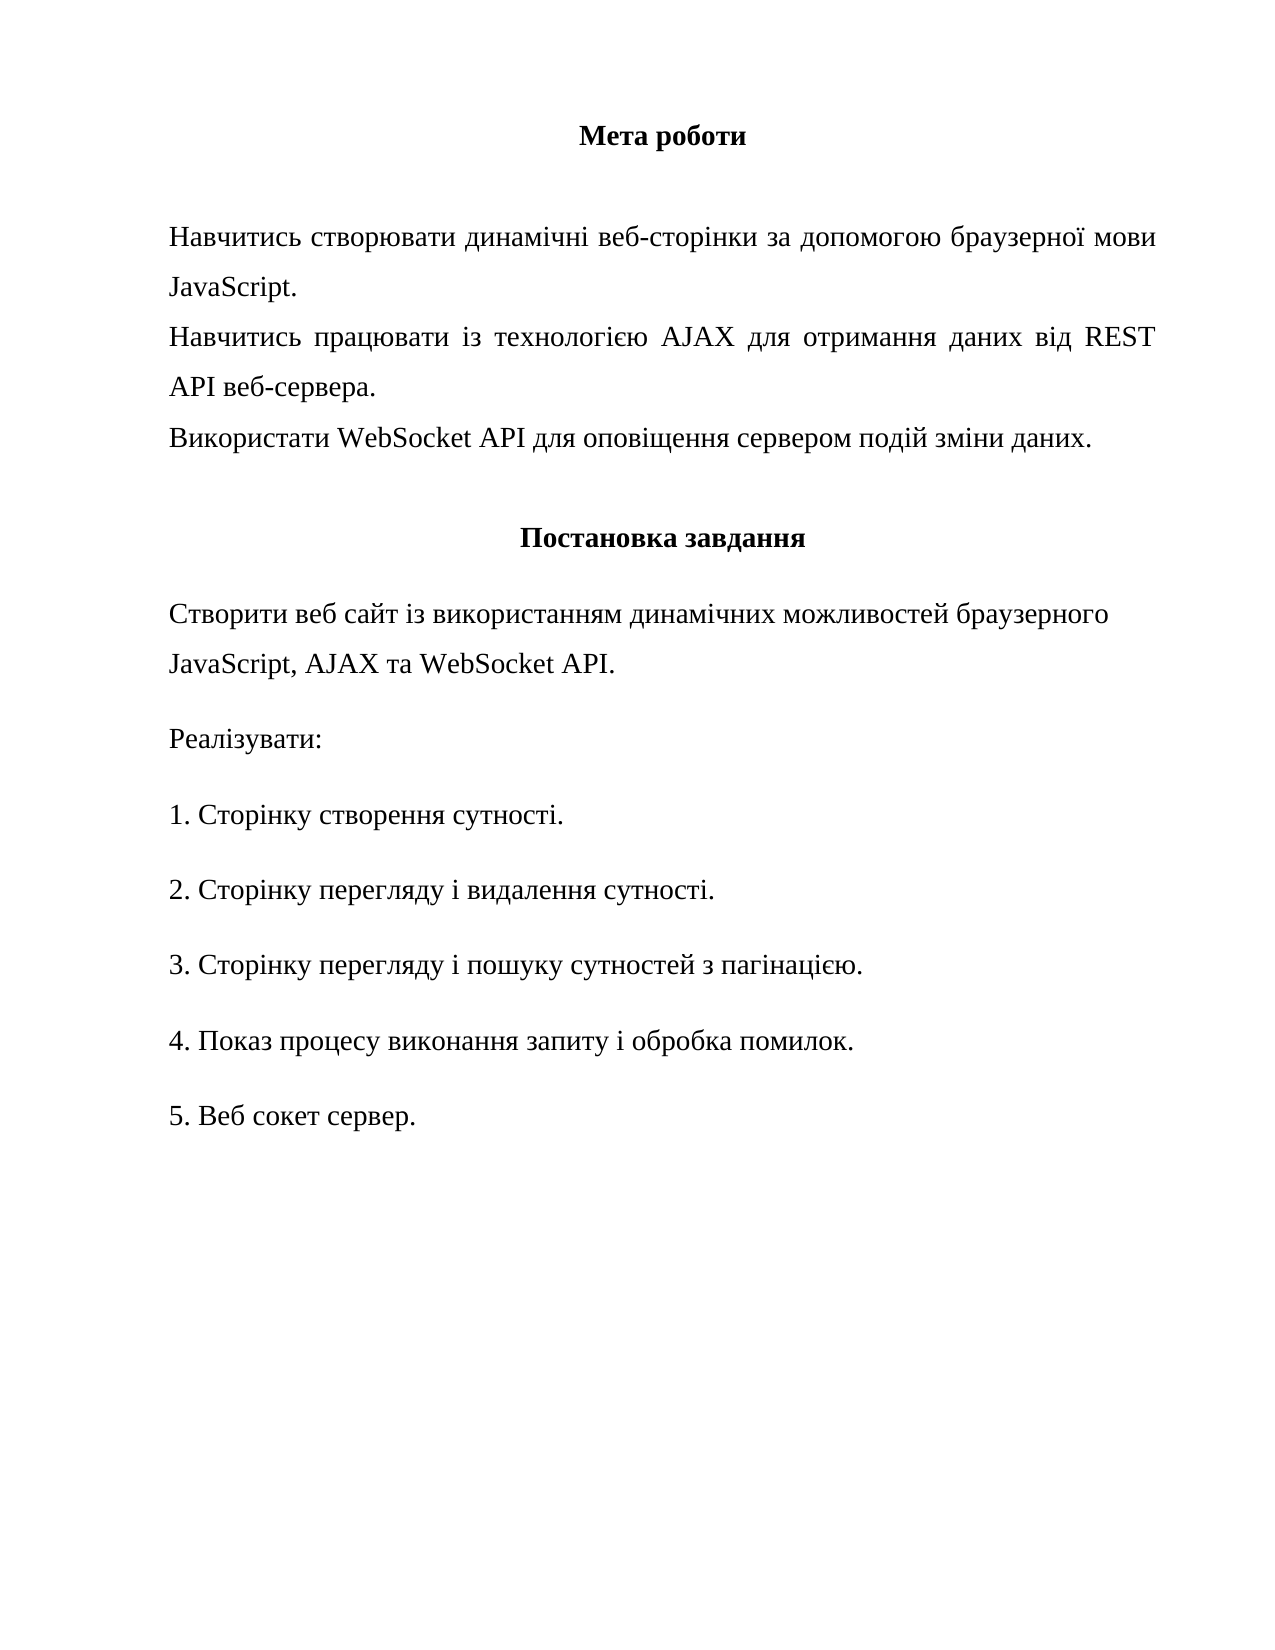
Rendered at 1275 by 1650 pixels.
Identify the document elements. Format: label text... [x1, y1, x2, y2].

text Реалізувати: [169, 721, 1157, 755]
text Постановка завдання [169, 521, 1157, 554]
text Навчитись створювати динамічні веб-сторінки за допомогою браузерної мови JavaScript. [169, 219, 1157, 302]
text Створити веб сайт із використанням динамічних можливостей браузерного JavaScript, AJAX та WebSocket API. [169, 596, 1157, 680]
text Навчитись працювати із технологією AJAX для отримання даних від REST API веб-сервера. [169, 319, 1157, 403]
text 3. Сторінку перегляду і пошуку сутностей з пагінацією. [169, 947, 1157, 981]
text 1. Сторінку створення сутності. [169, 797, 1157, 830]
text Мета роботи [169, 118, 1157, 152]
text Використати WebSocket API для оповіщення сервером подій зміни даних. [169, 420, 1157, 453]
text 2. Сторінку перегляду і видалення сутності. [169, 872, 1157, 906]
text 5. Веб сокет сервер. [169, 1098, 1157, 1132]
text 4. Показ процесу виконання запиту і обробка помилок. [169, 1023, 1157, 1056]
